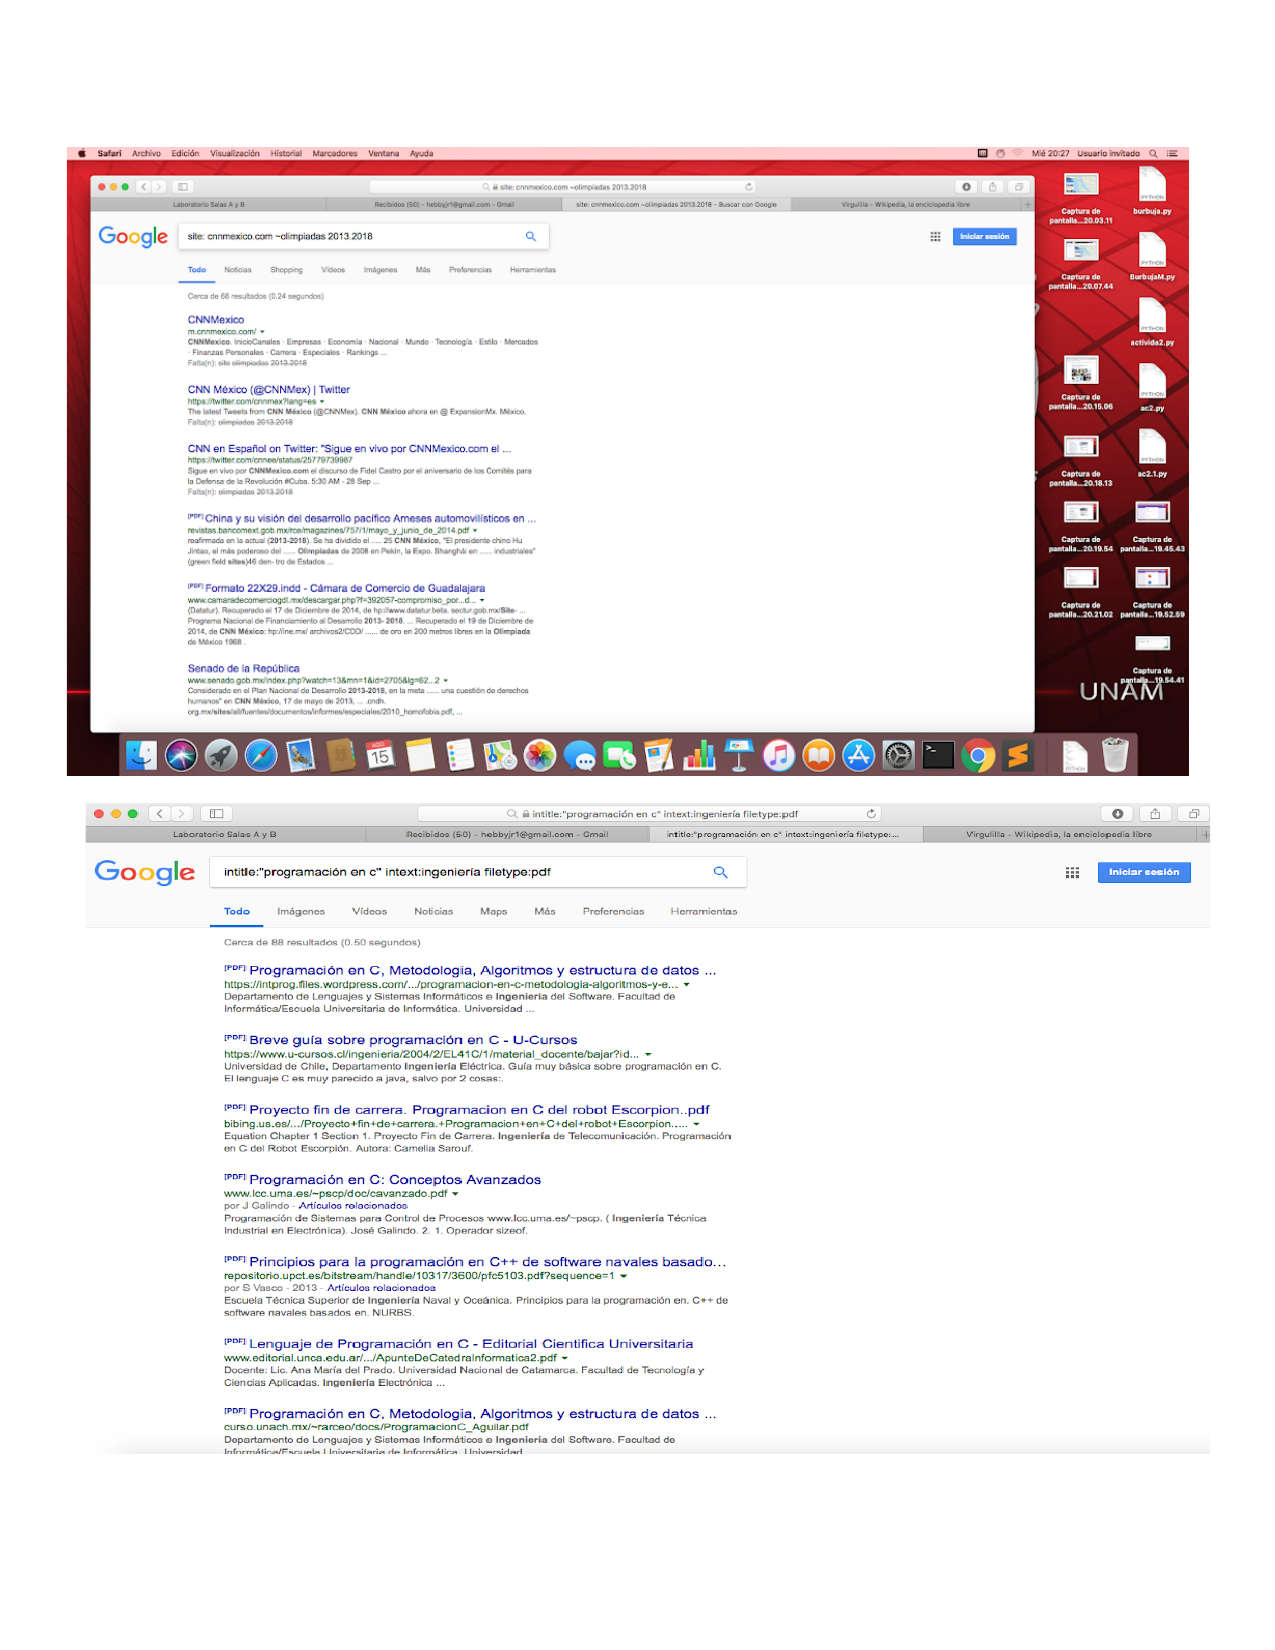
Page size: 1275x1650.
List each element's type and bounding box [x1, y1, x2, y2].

picture [66, 147, 1189, 775]
picture [85, 803, 1210, 1453]
